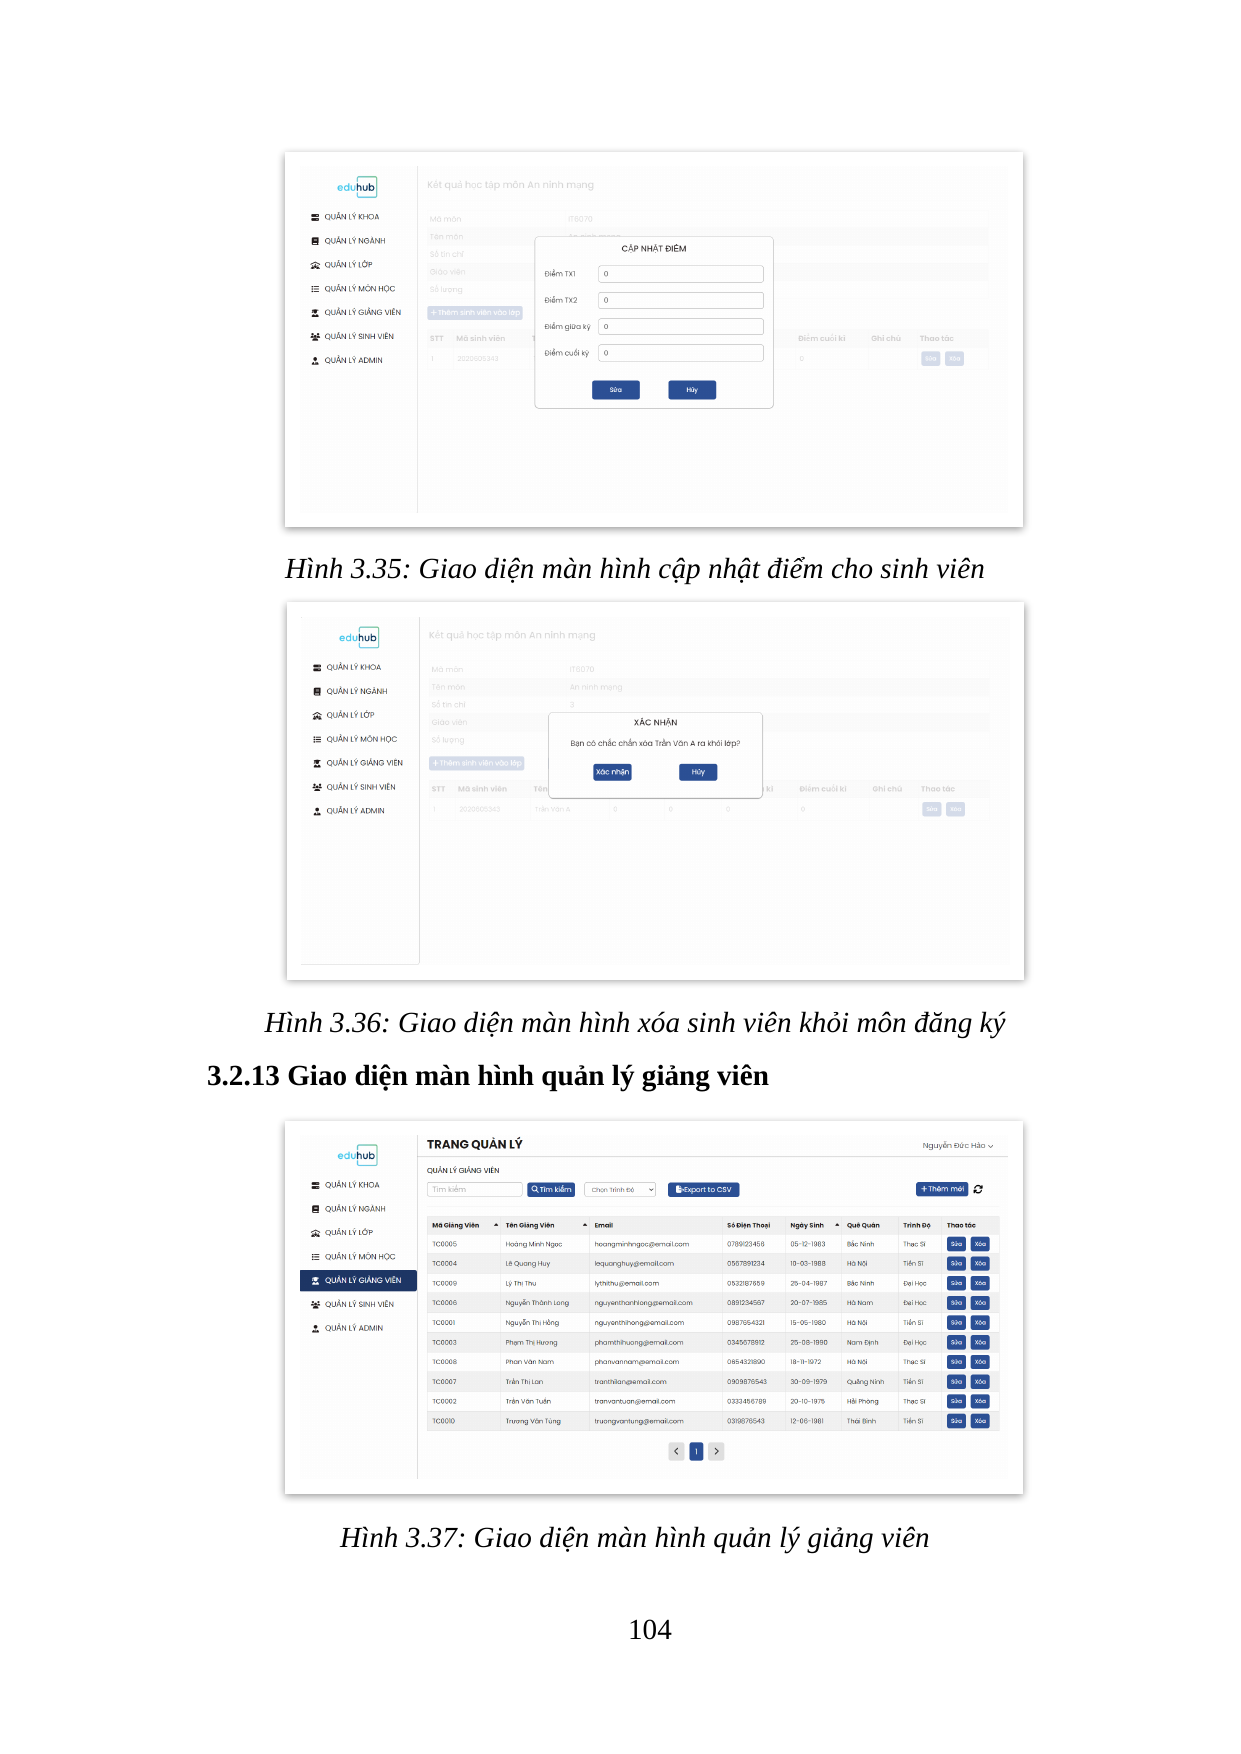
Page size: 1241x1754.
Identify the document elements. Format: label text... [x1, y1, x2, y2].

text Hình 3.35: Giao diện màn hình cập nhật điểm cho sinh viên [177, 551, 1092, 585]
picture [301, 617, 1010, 965]
text Hình 3.36: Giao diện màn hình xóa sinh viên khỏi môn đăng ký [177, 1005, 1092, 1038]
picture [300, 166, 1008, 513]
subtitle 3.2.13 Giao diện màn hình quản lý giảng viên [207, 1058, 1092, 1091]
text Hình 3.37: Giao diện màn hình quản lý giảng viên [177, 1520, 1092, 1554]
picture [300, 1135, 1008, 1479]
